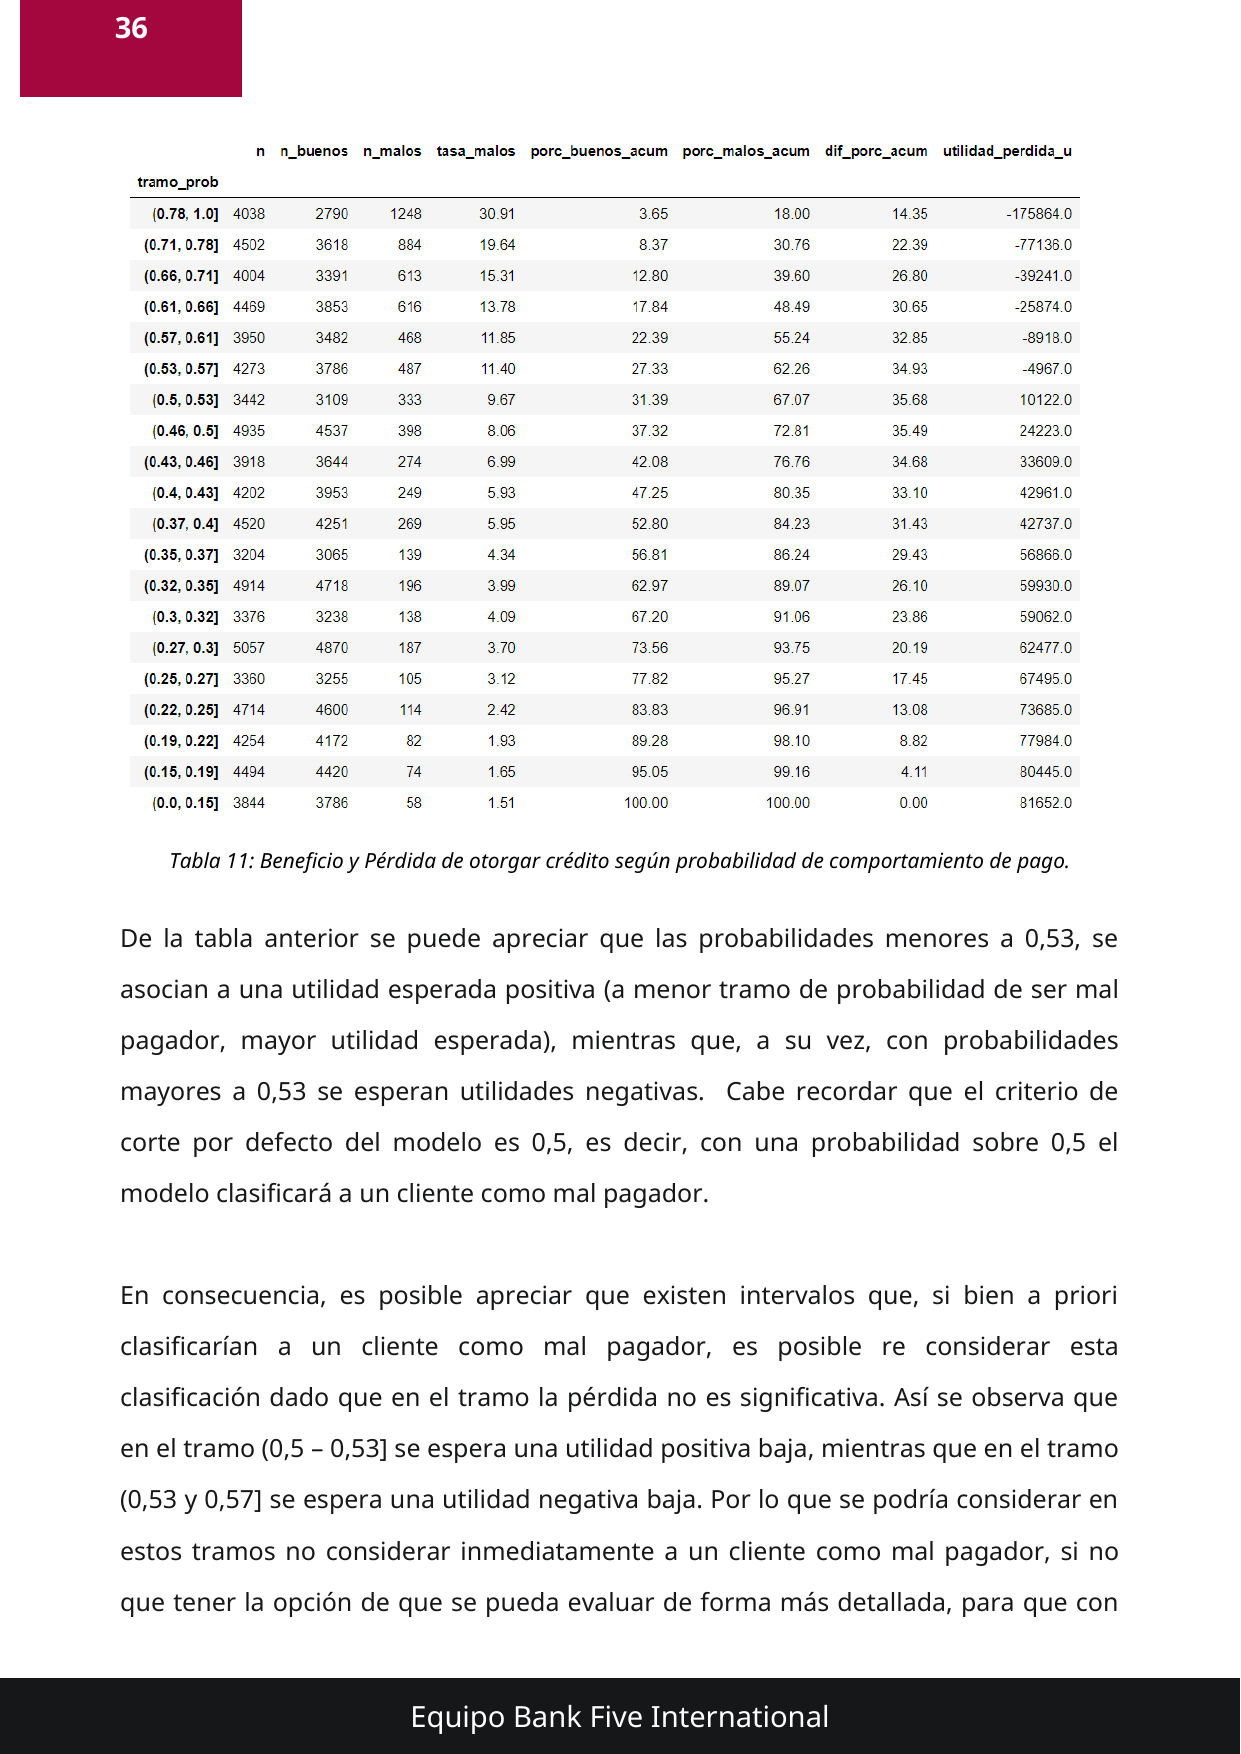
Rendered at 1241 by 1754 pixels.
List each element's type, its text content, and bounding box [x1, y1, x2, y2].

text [120, 1278, 1120, 1618]
picture [122, 137, 1118, 827]
text De la tabla anterior se puede apreciar que las probabilidades menores a 0,53, se asocian a una utilidad esperada positiva (a menor tramo de probabilidad de ser mal pagador, mayor utilidad esperada), mientras que, a su vez, con probabilidades mayores a 0,53 se esperan utilidades negativas. Cabe recordar que el criterio de corte por defecto del modelo es 0,5, es decir, con una probabilidad sobre 0,5 el modelo clasificará a un cliente como mal pagador. [120, 921, 1120, 1210]
text Tabla 11: Beneficio y Pérdida de otorgar crédito según probabilidad de comportamiento de pago. [120, 847, 1120, 875]
